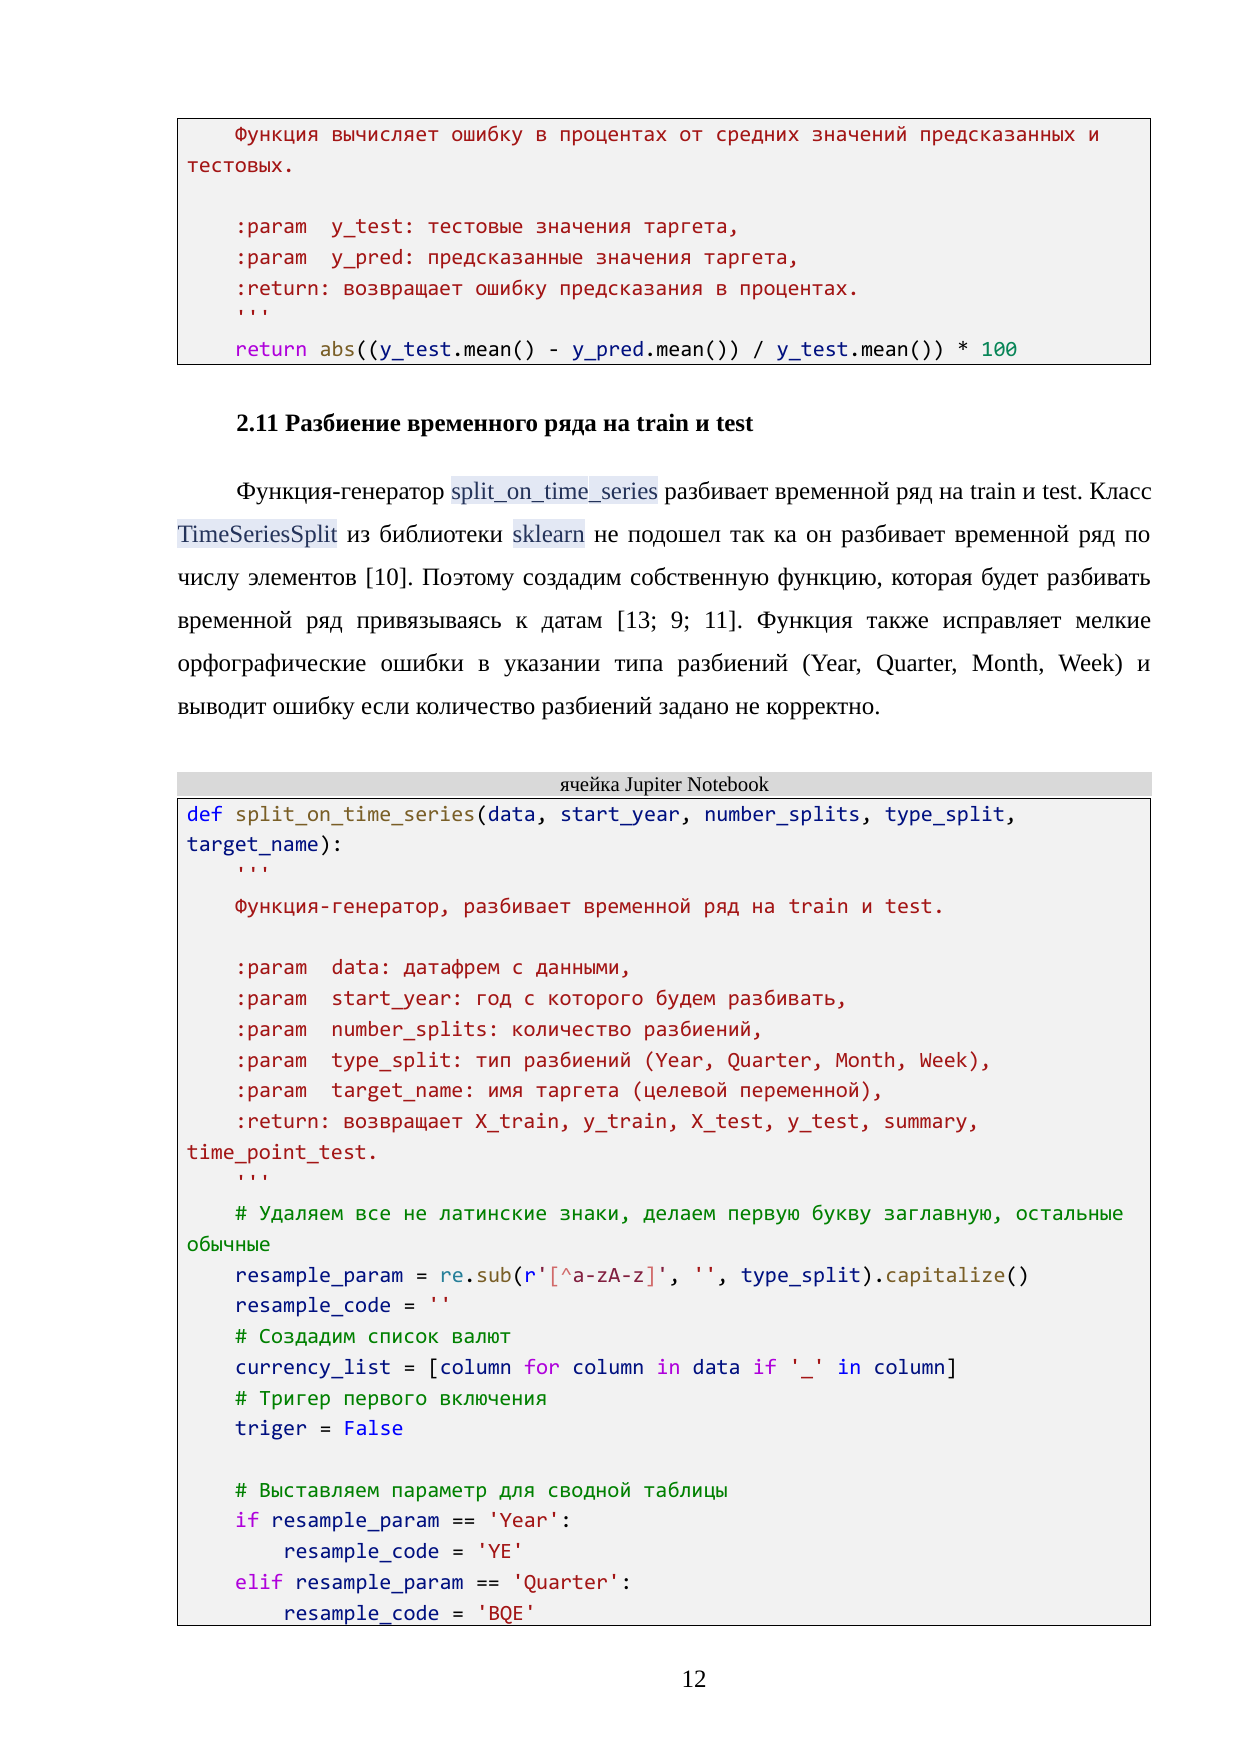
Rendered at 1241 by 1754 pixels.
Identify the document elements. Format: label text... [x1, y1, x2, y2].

title ячейка Jupiter Notebook [177, 772, 1152, 796]
text :return: возвращает ошибку предсказания в процентах. [178, 272, 1150, 301]
text :param target_name: имя таргета (целевой переменной), [178, 1074, 1150, 1103]
text ''' [178, 1167, 1150, 1196]
text resample_code = '' [178, 1290, 1150, 1318]
text return abs((y_test.mean() - y_pred.mean()) / y_test.mean()) * 100 [178, 333, 1150, 364]
text resample_param = re.sub(r'[^a-zA-z]', '', type_split).capitalize() [178, 1259, 1150, 1288]
text :param y_test: тестовые значения таргета, [178, 210, 1150, 239]
text resample_code = 'BQE' [178, 1597, 1150, 1625]
text :return: возвращает X_train, y_train, X_test, y_test, summary, time_point_test. [178, 1105, 1150, 1165]
text # Тригер первого включения [178, 1382, 1150, 1411]
text :param y_pred: предсказанные значения таргета, [178, 241, 1150, 270]
text if resample_param == 'Year': [178, 1505, 1150, 1533]
text elif resample_param == 'Quarter': [178, 1566, 1150, 1595]
text # Выставляем параметр для сводной таблицы [178, 1474, 1150, 1503]
text Функция-генератор split_on_time_series разбивает временной ряд на train и test. Класс TimeSeriesSplit из библиотеки sklearn не подошел так ка он разбивает временной ряд по числу элементов [10]. Поэтому создадим собственную функцию, которая будет разбивать временной ряд привязываясь к датам [13; 9; 11]. Функция также исправляет мелкие орфографические ошибки в указании типа разбиений (Year, Quarter, Month, Week) и выводит ошибку если количество разбиений задано не корректно. [177, 476, 1152, 720]
text Функция-генератор, разбивает временной ряд на train и test. [178, 890, 1150, 919]
text # Удаляем все не латинские знаки, делаем первую букву заглавную, остальные обычные [178, 1197, 1150, 1257]
text :param data: датафрем с данными, [178, 952, 1150, 980]
text :param number_splits: количество разбиений, [178, 1013, 1150, 1042]
text Разбиение временного ряда на train и test [236, 408, 1152, 436]
text resample_code = 'YE' [178, 1536, 1150, 1564]
text triger = False [178, 1413, 1150, 1441]
text Функция вычисляет ошибку в процентах от средних значений предсказанных и тестовых. [178, 119, 1150, 178]
text :param start_year: год с которого будем разбивать, [178, 982, 1150, 1011]
text currency_list = [column for column in data if '_' in column] [178, 1351, 1150, 1380]
text ''' [178, 859, 1150, 888]
text ''' [178, 302, 1150, 331]
text def split_on_time_series(data, start_year, number_splits, type_split, target_name): [178, 799, 1150, 857]
text :param type_split: тип разбиений (Year, Quarter, Month, Week), [178, 1044, 1150, 1073]
text # Создадим список валют [178, 1320, 1150, 1349]
